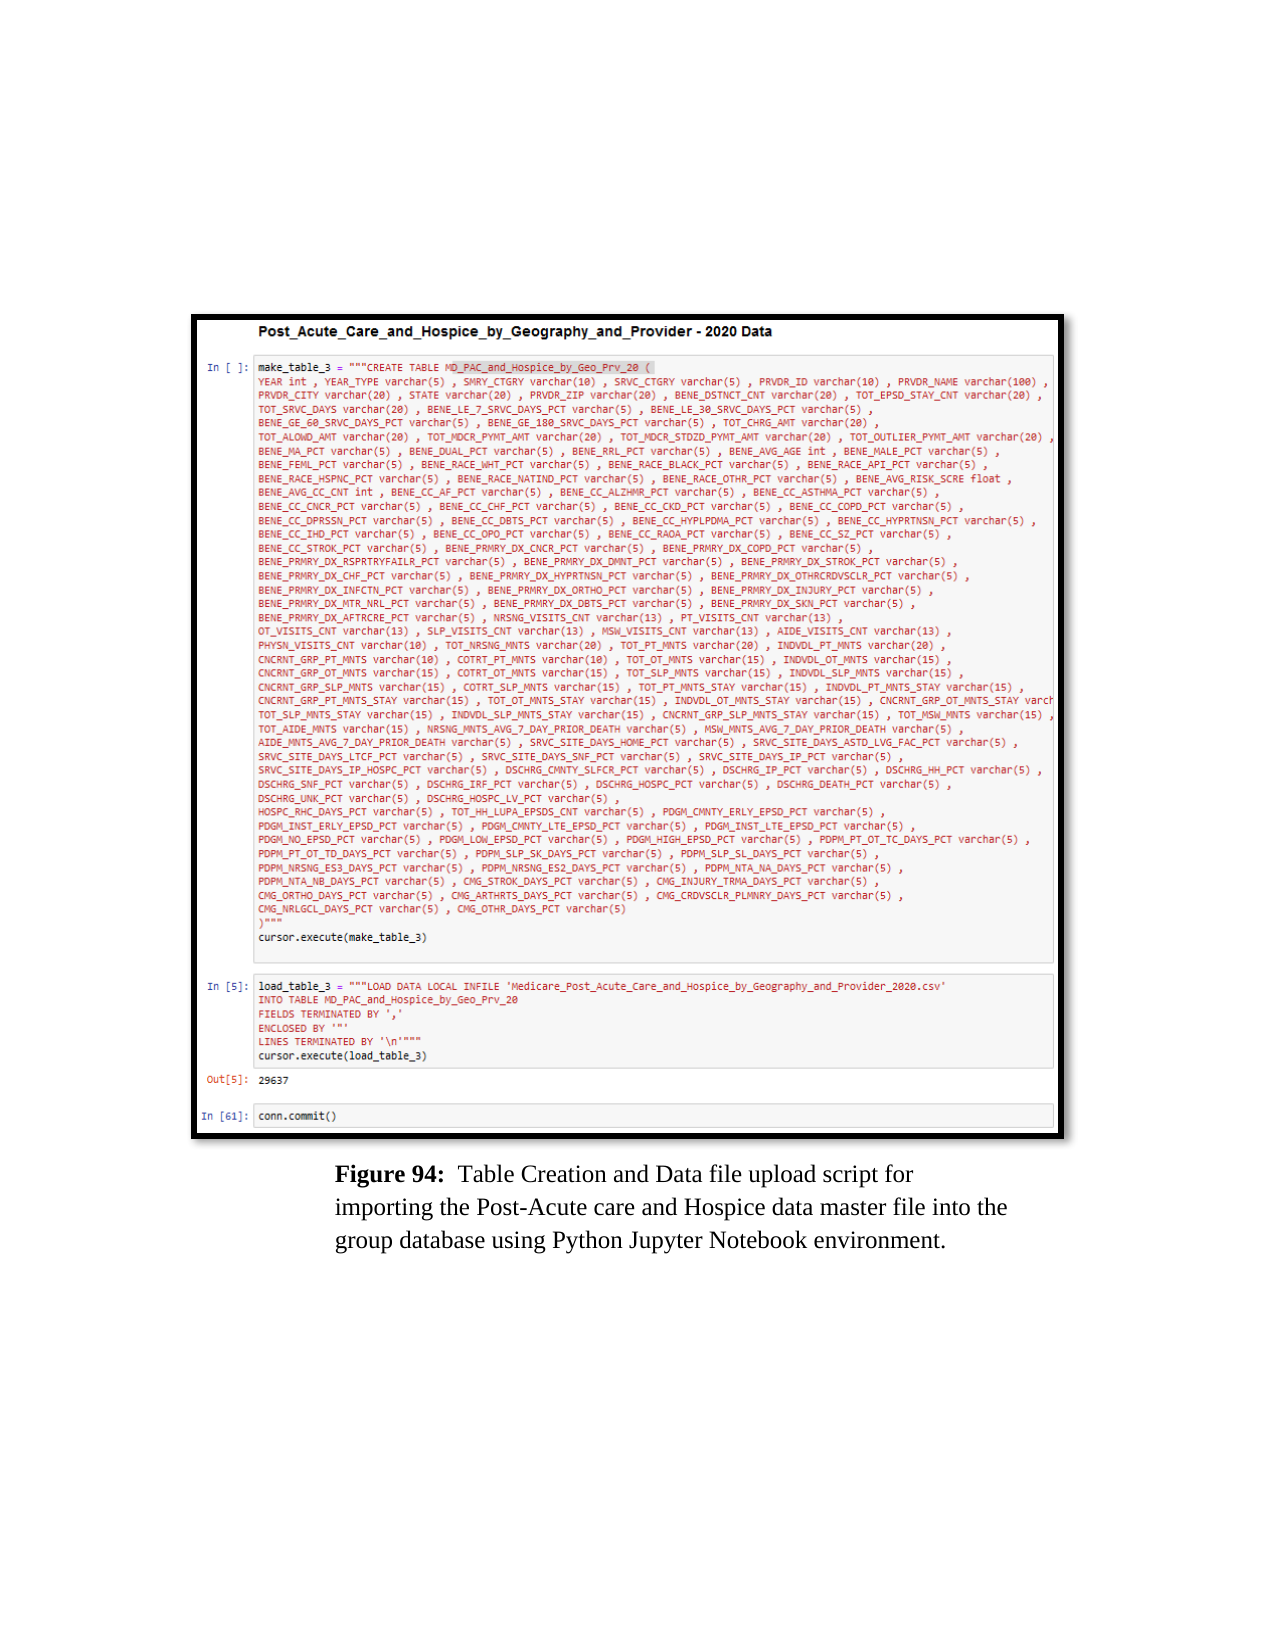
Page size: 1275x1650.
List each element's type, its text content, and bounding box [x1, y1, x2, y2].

picture [197, 320, 1058, 1133]
list Figure 94: Table Creation and Data file upload script for importing the Post-Acute care and Hospice data master file into the group database using Python Jupyter Notebook environment. [334, 1159, 1016, 1253]
